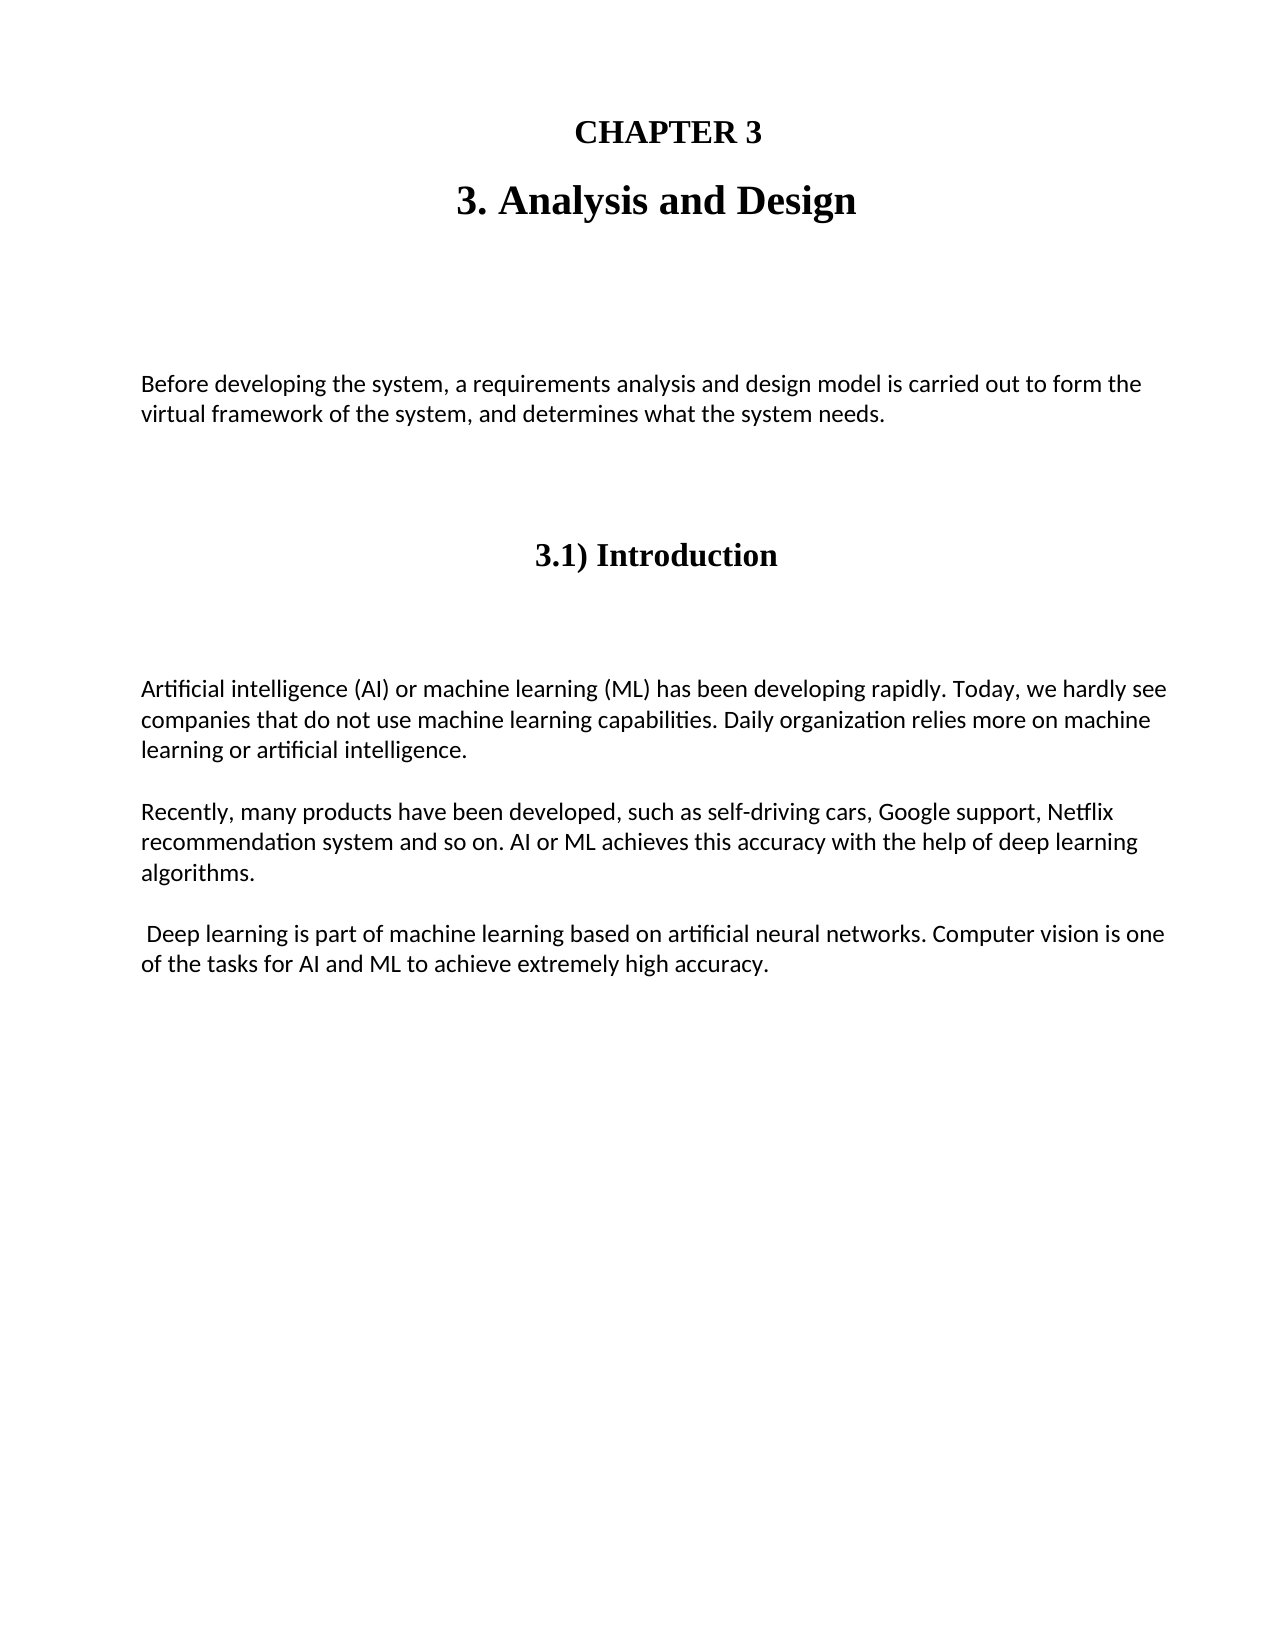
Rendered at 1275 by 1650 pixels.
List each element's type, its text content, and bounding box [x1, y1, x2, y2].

text Deep learning is part of machine learning based on artificial neural networks. Computer vision is one of the tasks for AI and ML to achieve extremely high accuracy. [141, 918, 1168, 979]
subtitle Analysis and Design [456, 176, 1275, 224]
subtitle Introduction [535, 535, 1275, 574]
text Before developing the system, a requirements analysis and design model is carried out to form the virtual framework of the system, and determines what the system needs. [141, 368, 1172, 429]
text Artificial intelligence (AI) or machine learning (ML) has been developing rapidly. Today, we hardly see companies that do not use machine learning capabilities. Daily organization relies more on machine learning or artificial intelligence. [141, 673, 1172, 765]
text Recently, many products have been developed, such as self-driving cars, Google support, Netflix recommendation system and so on. AI or ML achieves this accuracy with the help of deep learning algorithms. [141, 796, 1172, 887]
text CHAPTER 3 [303, 112, 1033, 151]
